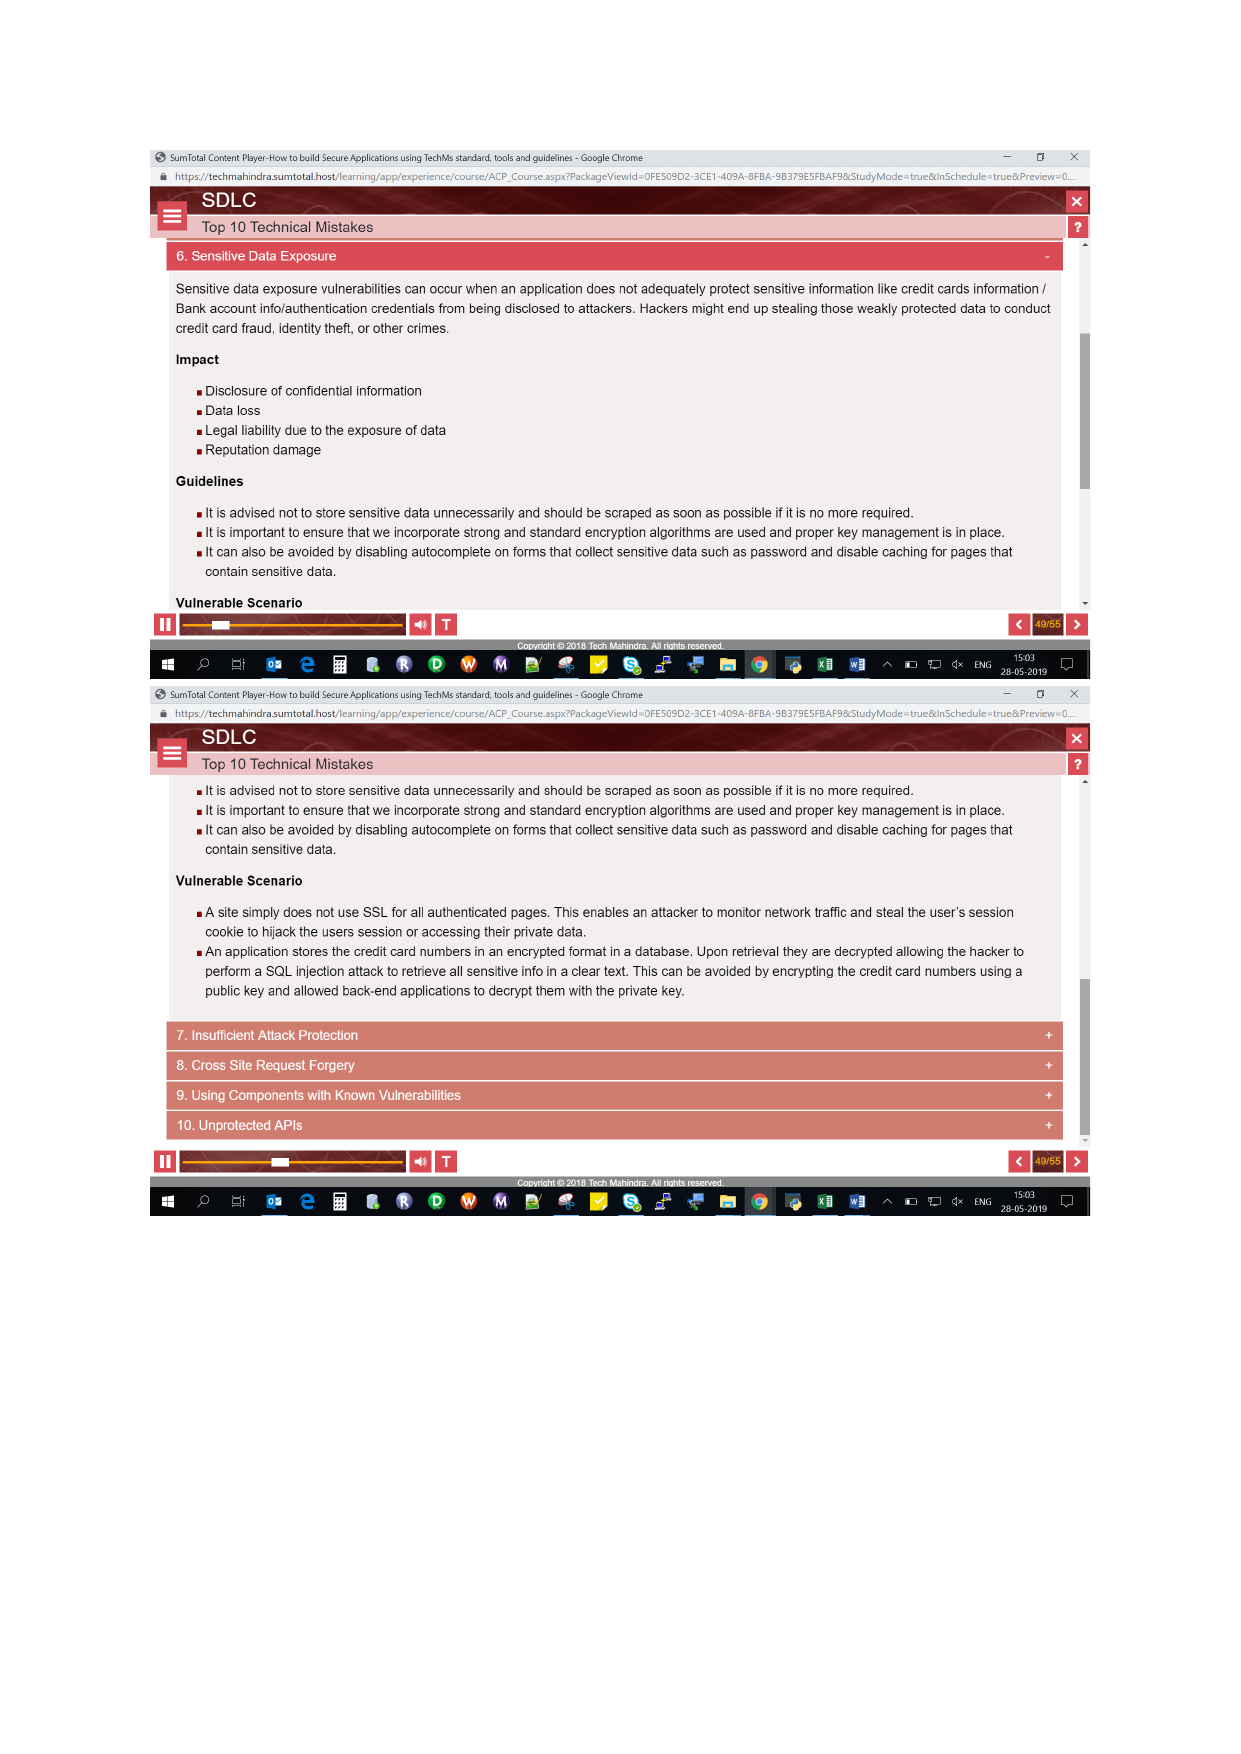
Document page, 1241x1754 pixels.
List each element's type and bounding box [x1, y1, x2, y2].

picture [150, 150, 1091, 679]
picture [150, 686, 1091, 1216]
